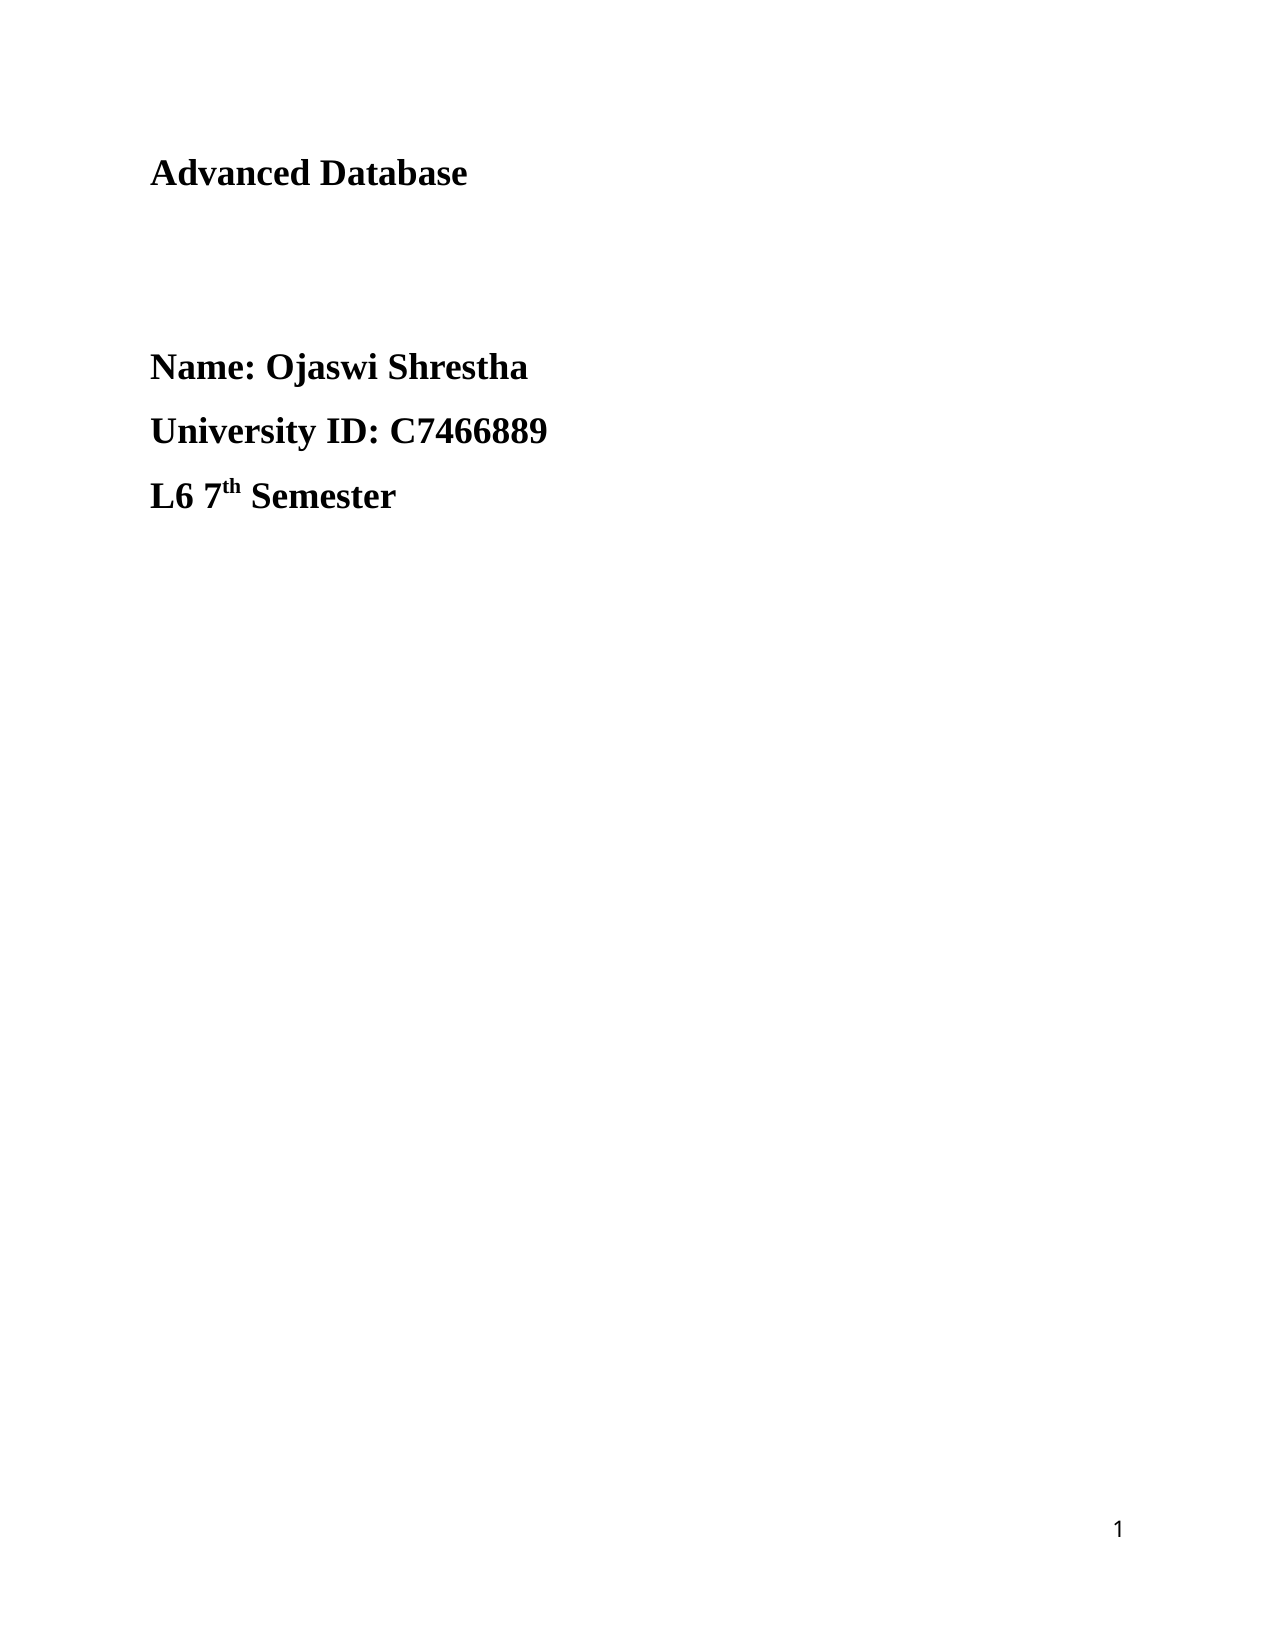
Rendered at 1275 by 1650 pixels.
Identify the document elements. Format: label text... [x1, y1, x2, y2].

text L6 7th Semester [150, 473, 1125, 517]
text Name: Ojaswi Shrestha [150, 344, 1125, 387]
text University ID: C7466889 [150, 409, 1125, 452]
text Advanced Database [150, 150, 1125, 193]
